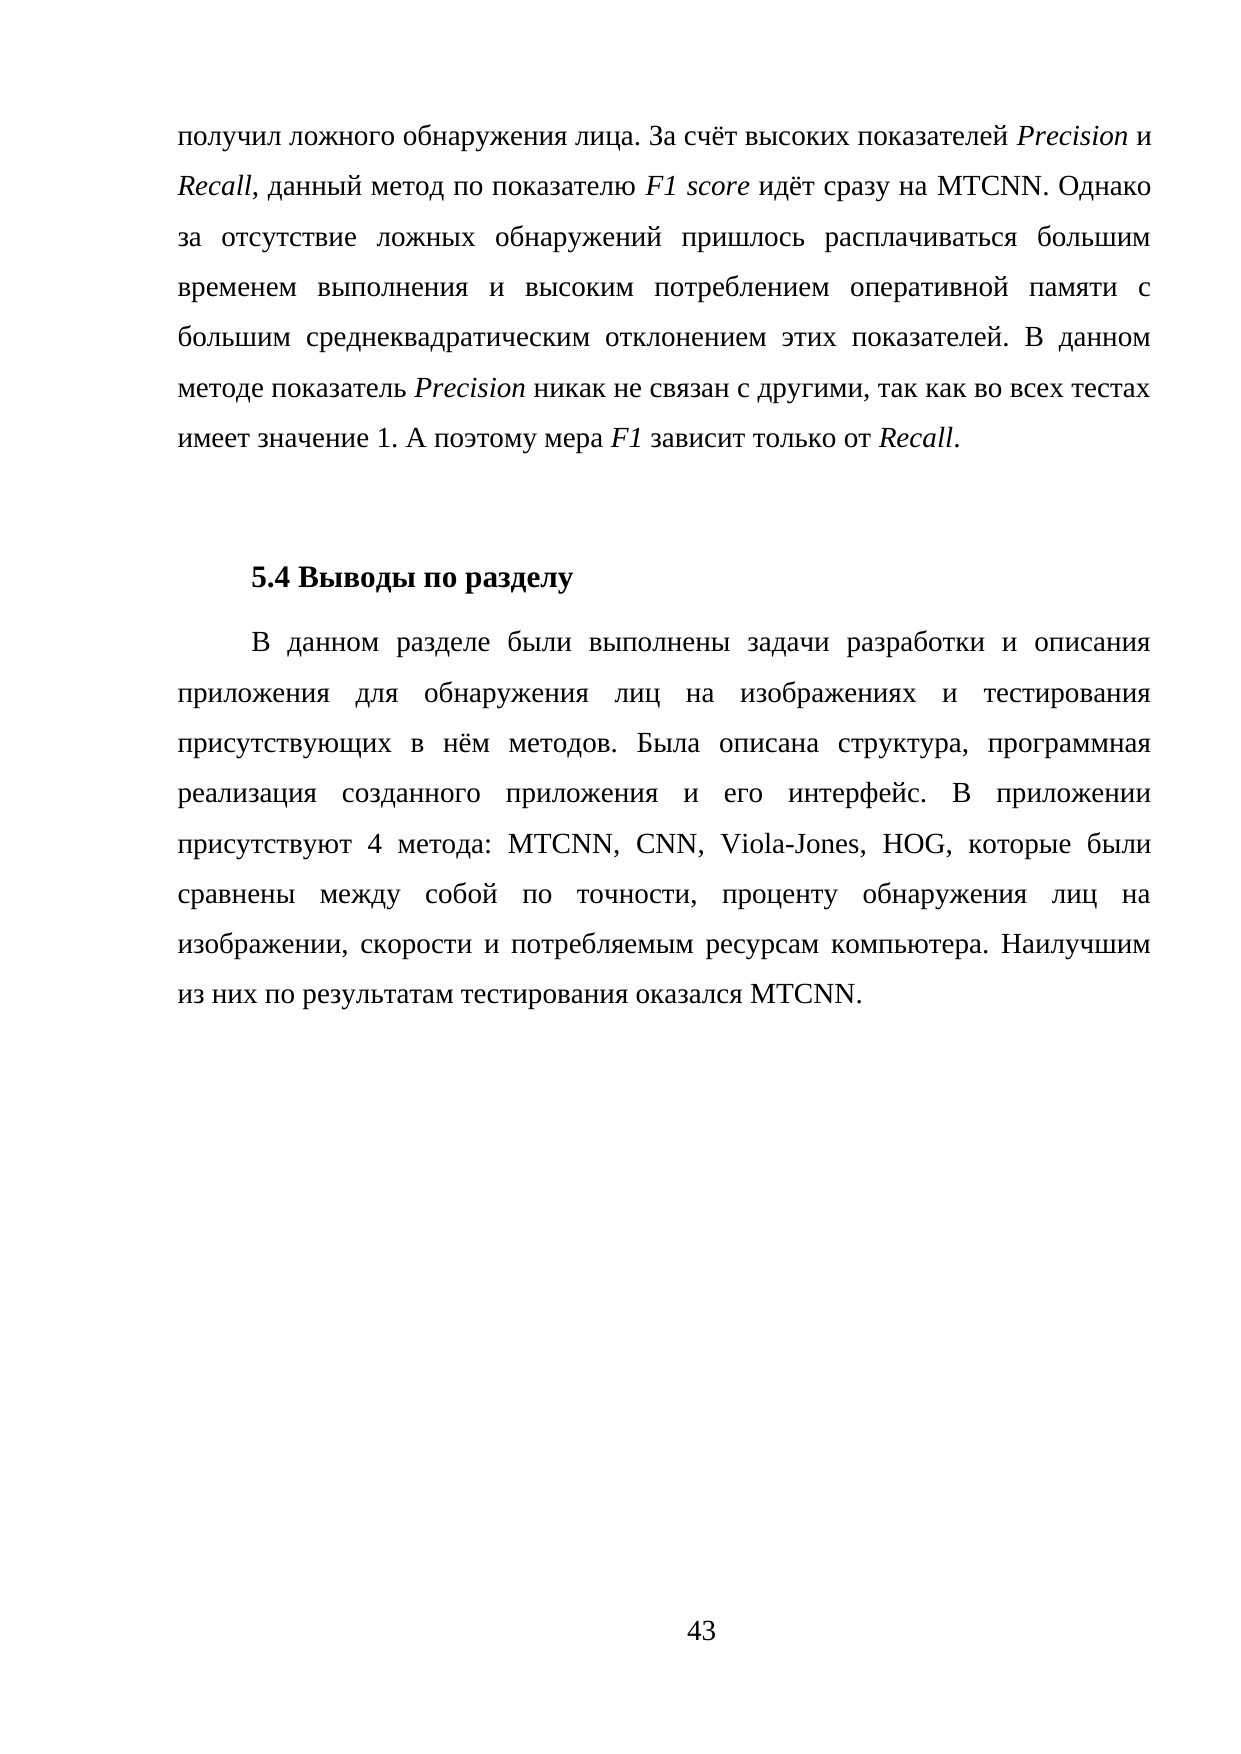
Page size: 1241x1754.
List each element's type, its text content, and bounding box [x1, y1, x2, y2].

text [177, 118, 1152, 453]
text В данном разделе были выполнены задачи разработки и описания приложения для обнаружения лиц на изображениях и тестирования присутствующих в нём методов. Была описана структура, программная реализация созданного приложения и его интерфейс. В приложении присутствуют 4 метода: MTCNN, CNN, Viola-Jones, HOG, которые были сравнены между собой по точности, проценту обнаружения лиц на изображении, скорости и потребляемым ресурсам компьютера. Наилучшим из них по результатам тестирования оказался MTCNN. [177, 624, 1152, 1010]
subtitle 5.4 Выводы по разделу [177, 558, 1152, 594]
